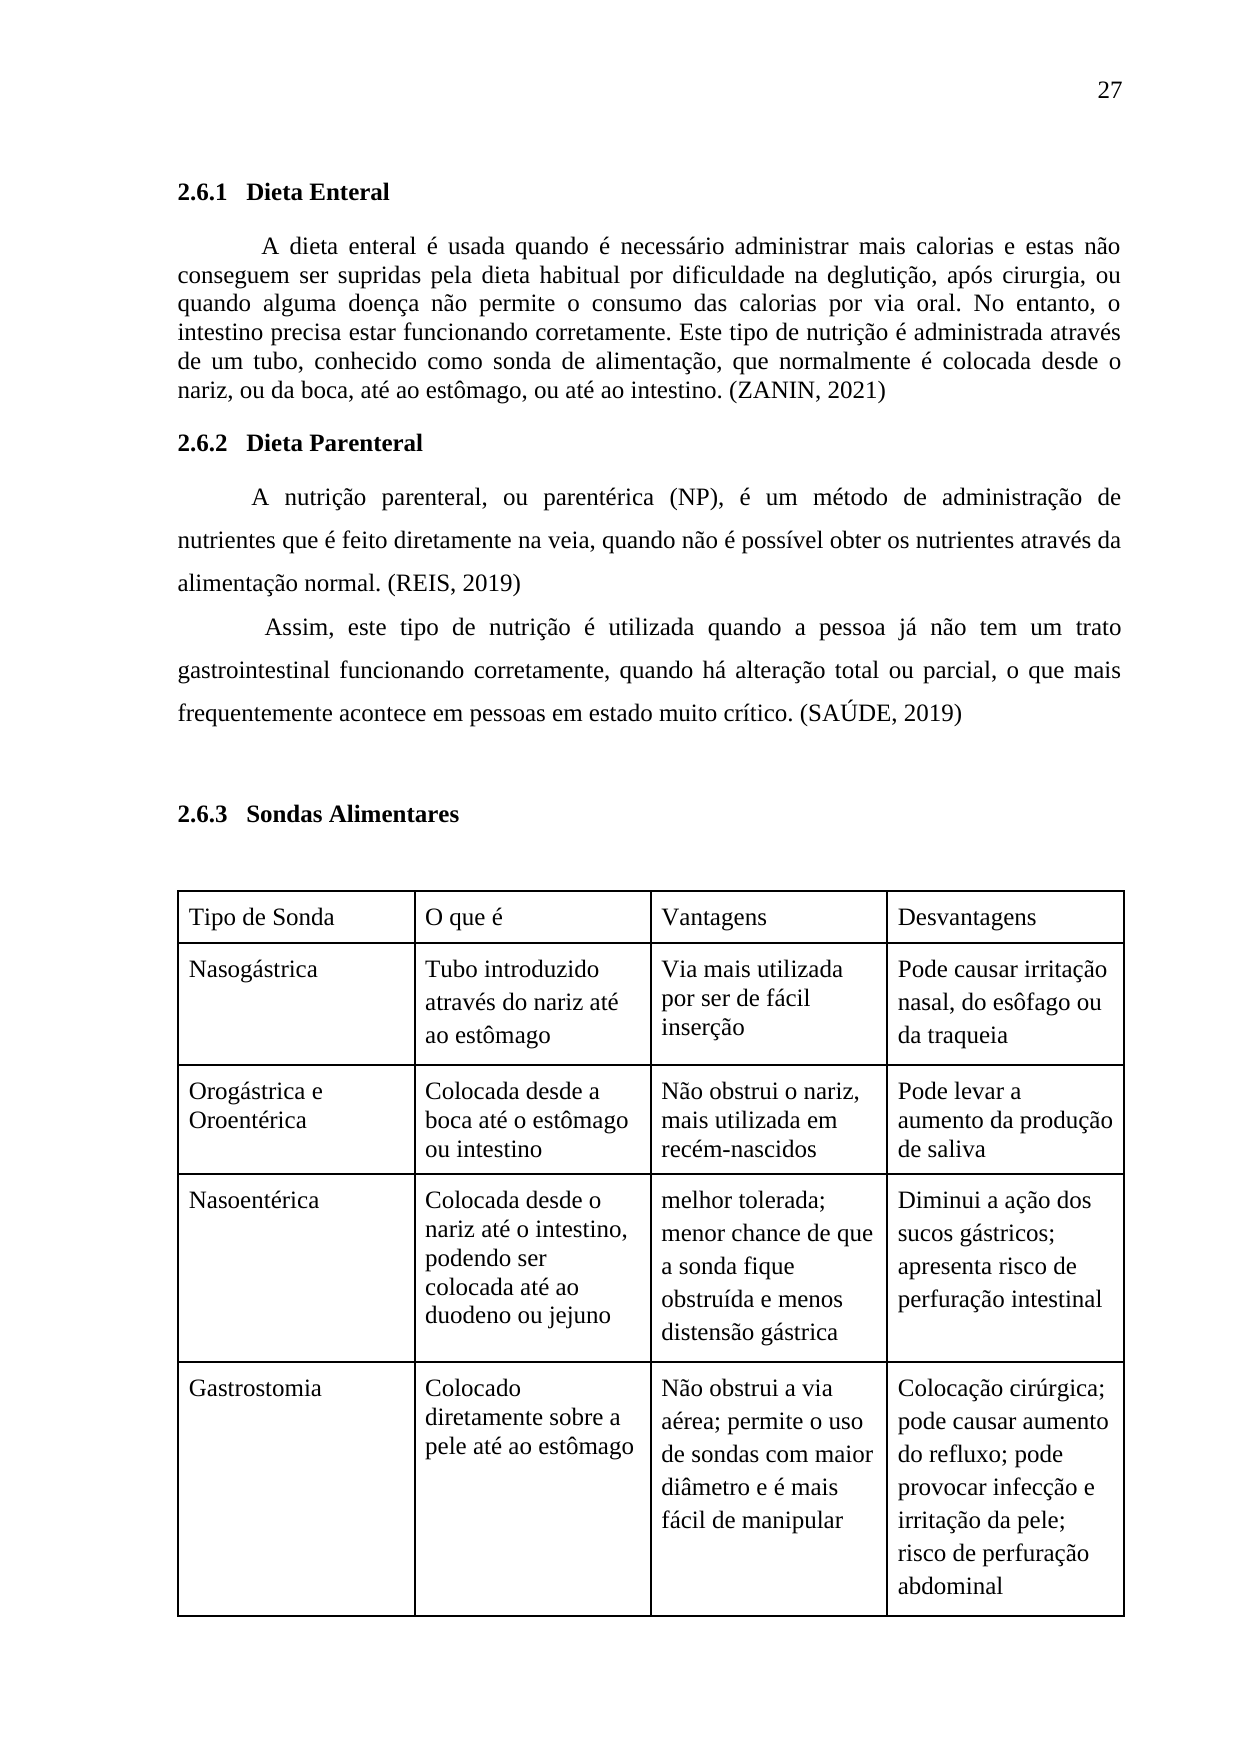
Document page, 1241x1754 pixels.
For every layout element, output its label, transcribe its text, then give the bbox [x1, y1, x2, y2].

table_cell Diminui a ação dos sucos gástricos; apresenta risco de perfuração intestinal [888, 1175, 1123, 1361]
table_cell Não obstrui a via aérea; permite o uso de sondas com maior diâmetro e é mais fácil de manipular [652, 1363, 886, 1615]
table_cell melhor tolerada; menor chance de que a sonda fique obstruída e menos distensão gástrica [652, 1175, 886, 1361]
table_header Desvantagens [888, 892, 1123, 942]
table_cell Pode causar irritação nasal, do esôfago ou da traqueia [888, 944, 1123, 1064]
table_cell Colocação cirúrgica; pode causar aumento do refluxo; pode provocar infecção e irritação da pele; risco de perfuração abdominal [888, 1363, 1123, 1615]
table_header Tipo de Sonda [179, 892, 414, 942]
text Assim, este tipo de nutrição é utilizada quando a pessoa já não tem um trato gastrointestinal funcionando corretamente, quando há alteração total ou parcial, o que mais frequentemente acontece em pessoas em estado muito crítico. (SAÚDE, 2019) [177, 612, 1122, 655]
table_cell Pode levar a aumento da produção de saliva [888, 1066, 1123, 1173]
table_cell Via mais utilizada por ser de fácil inserção [652, 944, 886, 1064]
text Assim, este tipo de nutrição é utilizada quando a pessoa já não tem um trato gastrointestinal funcionando corretamente, quando há alteração total ou parcial, o que mais frequentemente acontece em pessoas em estado muito crítico. (SAÚDE, 2019) [177, 683, 1122, 727]
table_cell Não obstrui o nariz, mais utilizada em recém-nascidos [652, 1066, 886, 1173]
subtitle 2.6.1 Dieta Enteral [177, 177, 1122, 206]
subtitle 2.6.2 Dieta Parenteral [177, 428, 1122, 457]
subtitle 2.6.3 Sondas Alimentares [177, 799, 1122, 828]
text A nutrição parenteral, ou parentérica (NP), é um método de administração de nutrientes que é feito diretamente na veia, quando não é possível obter os nutrientes através da alimentação normal. (REIS, 2019) [177, 554, 1122, 597]
table_cell Nasoentérica [179, 1175, 414, 1361]
table_cell Colocada desde a boca até o estômago ou intestino [416, 1066, 650, 1173]
table_header O que é [416, 892, 650, 942]
table_cell Orogástrica e Oroentérica [179, 1066, 414, 1173]
table_cell Colocada desde o nariz até o intestino, podendo ser colocada até ao duodeno ou jejuno [416, 1175, 650, 1361]
table_cell Tubo introduzido através do nariz até ao estômago [416, 944, 650, 1064]
table_header Vantagens [652, 892, 886, 942]
table_cell Gastrostomia [179, 1363, 414, 1615]
table_cell Nasogástrica [179, 944, 414, 1064]
text A nutrição parenteral, ou parentérica (NP), é um método de administração de nutrientes que é feito diretamente na veia, quando não é possível obter os nutrientes através da alimentação normal. (REIS, 2019) [177, 482, 1122, 525]
subtitle A dieta enteral é usada quando é necessário administrar mais calorias e estas não conseguem ser supridas pela dieta habitual por dificuldade na deglutição, após cirurgia, ou quando alguma doença não permite o consumo das calorias por via oral. No entanto, o intestino precisa estar funcionando corretamente. Este tipo de nutrição é administrada através de um tubo, conhecido como sonda de alimentação, que normalmente é colocada desde o nariz, ou da boca, até ao estômago, ou até ao intestino. (ZANIN, 2021) [177, 231, 1122, 403]
table_cell Colocado diretamente sobre a pele até ao estômago [416, 1363, 650, 1615]
